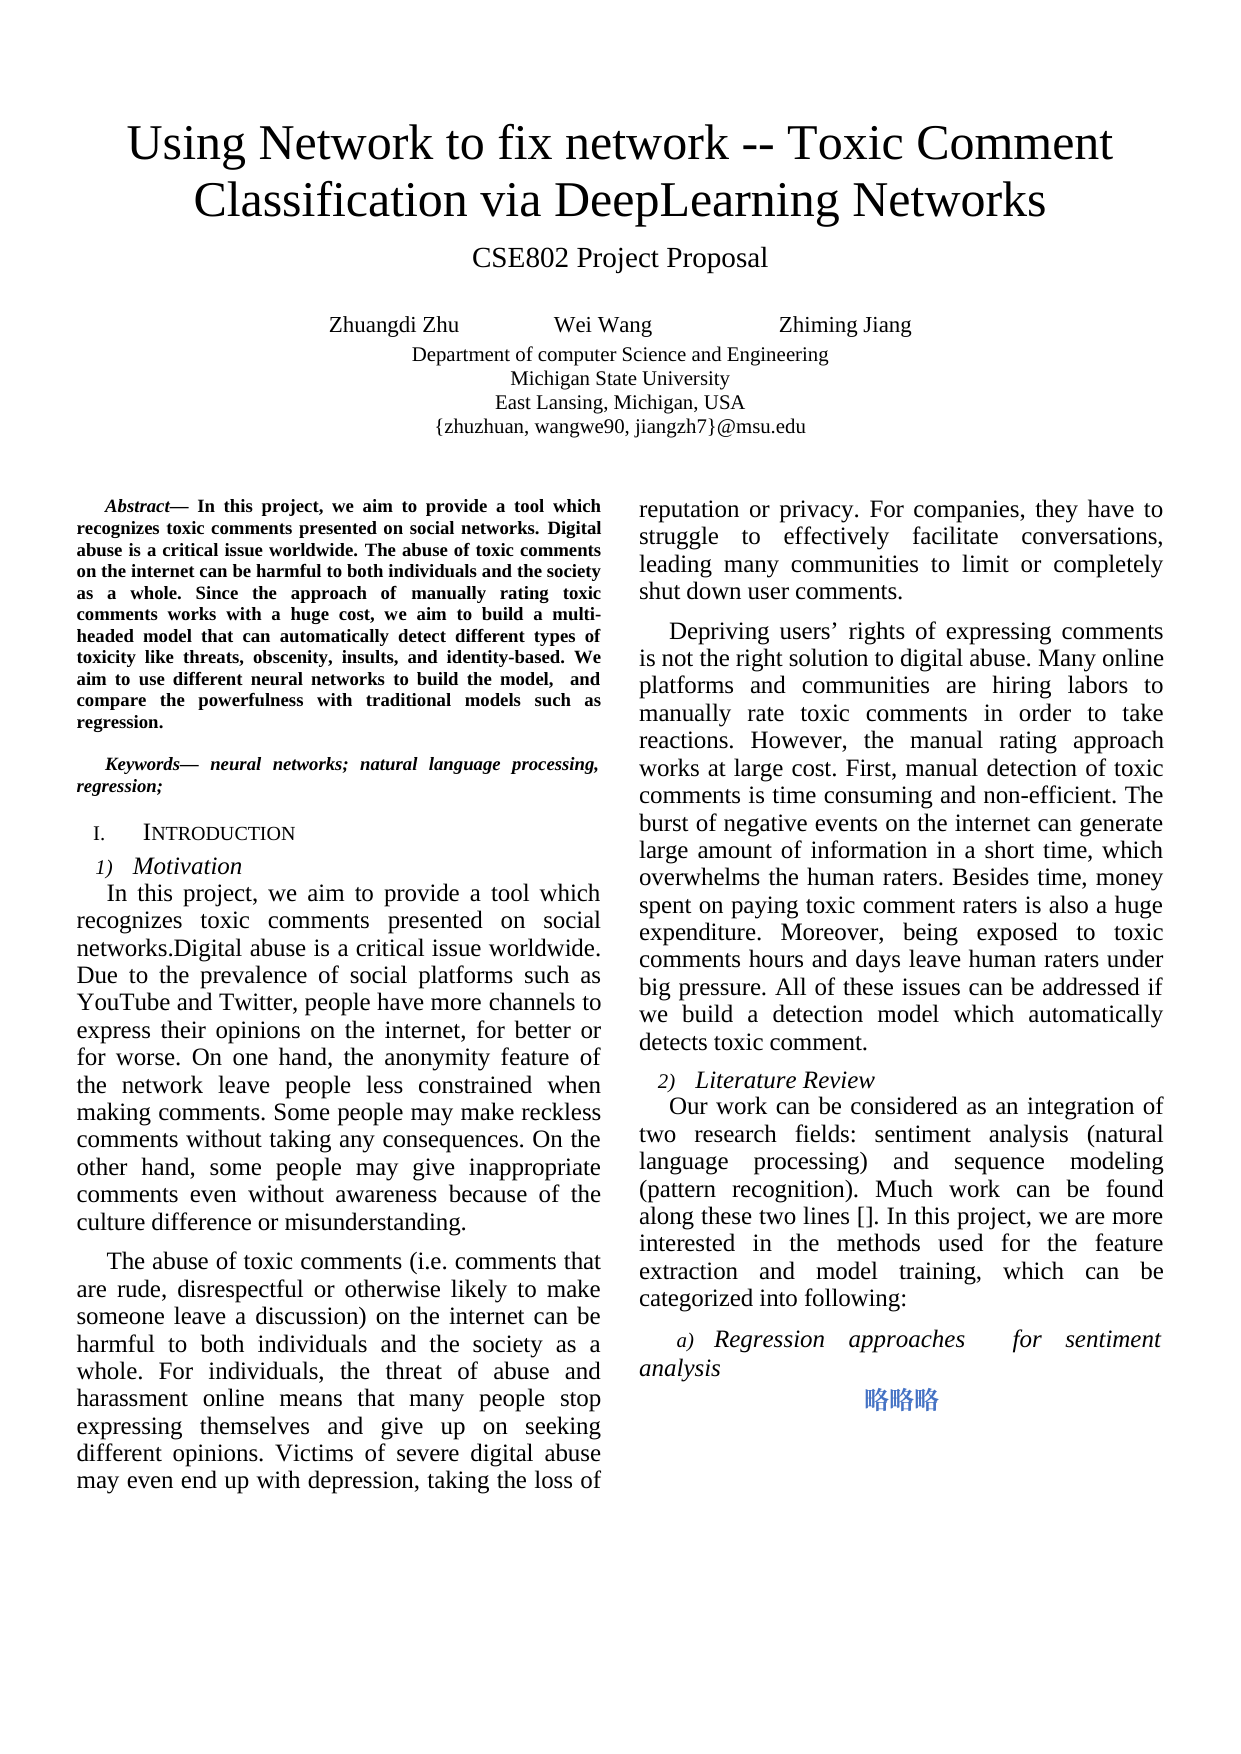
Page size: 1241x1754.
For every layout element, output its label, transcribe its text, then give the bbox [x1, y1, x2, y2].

text The abuse of toxic comments (i.e. comments that are rude, disrespectful or otherwise likely to make someone leave a discussion) on the internet can be harmful to both individuals and the society as a whole. For individuals, the threat of abuse and harassment online means that many people stop expressing themselves and give up on seeking different opinions. Victims of severe digital abuse may even end up with depression, taking the loss of reputation or privacy. For companies, they have to struggle to effectively facilitate conversations, leading many communities to limit or completely shut down user comments. [76, 1248, 601, 1494]
text Department of computer Science and Engineering [76, 342, 1164, 366]
text East Lansing, Michigan, USA [76, 390, 1164, 414]
subtitle Regression approaches for sentiment analysis [639, 1324, 1164, 1382]
subtitle Literature Review [639, 1068, 1164, 1093]
text Depriving users’ rights of expressing comments is not the right solution to digital abuse. Many online platforms and communities are hiring labors to manually rate toxic comments in order to take reactions. However, the manual rating approach works at large cost. First, manual detection of toxic comments is time consuming and non-efficient. The burst of negative events on the internet can generate large amount of information in a short time, which overwhelms the human raters. Besides time, money spent on paying toxic comment raters is also a huge expenditure. Moreover, being exposed to toxic comments hours and days leave human raters under big pressure. All of these issues can be addressed if we build a detection model which automatically detects toxic comment. [639, 617, 1164, 1056]
text Michigan State University [76, 366, 1164, 390]
subtitle CSE802 Project Proposal [76, 240, 1164, 273]
text Keywords— neural networks; natural language processing, regression; [76, 753, 601, 796]
text Abstract— In this project, we aim to provide a tool which recognizes toxic comments presented on social networks. Digital abuse is a critical issue worldwide. The abuse of toxic comments on the internet can be harmful to both individuals and the society as a whole. Since the approach of manually rating toxic comments works with a huge cost, we aim to build a multi-headed model that can automatically detect different types of toxicity like threats, obscenity, insults, and identity-based. We aim to use different neural networks to build the model, and compare the powerfulness with traditional models such as regression. [76, 495, 601, 732]
text The abuse of toxic comments (i.e. comments that are rude, disrespectful or otherwise likely to make someone leave a discussion) on the internet can be harmful to both individuals and the society as a whole. For individuals, the threat of abuse and harassment online means that many people stop expressing themselves and give up on seeking different opinions. Victims of severe digital abuse may even end up with depression, taking the loss of reputation or privacy. For companies, they have to struggle to effectively facilitate conversations, leading many communities to limit or completely shut down user comments. [639, 495, 1164, 605]
title Using Network to fix network -- Toxic Comment Classification via DeepLearning Networks [76, 112, 1164, 227]
subtitle Introduction [76, 817, 601, 846]
text 略略略 [639, 1386, 1164, 1415]
text Our work can be considered as an integration of two research fields: sentiment analysis (natural language processing) and sequence modeling (pattern recognition). Much work can be found along these two lines []. In this project, we are more interested in the methods used for the feature extraction and model training, which can be categorized into following: [639, 1093, 1164, 1312]
subtitle Motivation [76, 854, 601, 879]
text Zhuangdi Zhu Wei Wang Zhiming Jiang [76, 311, 1164, 337]
text {zhuzhuan, wangwe90, jiangzh7}@msu.edu [76, 414, 1164, 438]
text In this project, we aim to provide a tool which recognizes toxic comments presented on social networks.Digital abuse is a critical issue worldwide. Due to the prevalence of social platforms such as YouTube and Twitter, people have more channels to express their opinions on the internet, for better or for worse. On one hand, the anonymity feature of the network leave people less constrained when making comments. Some people may make reckless comments without taking any consequences. On the other hand, some people may give inappropriate comments even without awareness because of the culture difference or misunderstanding. [76, 879, 601, 1235]
